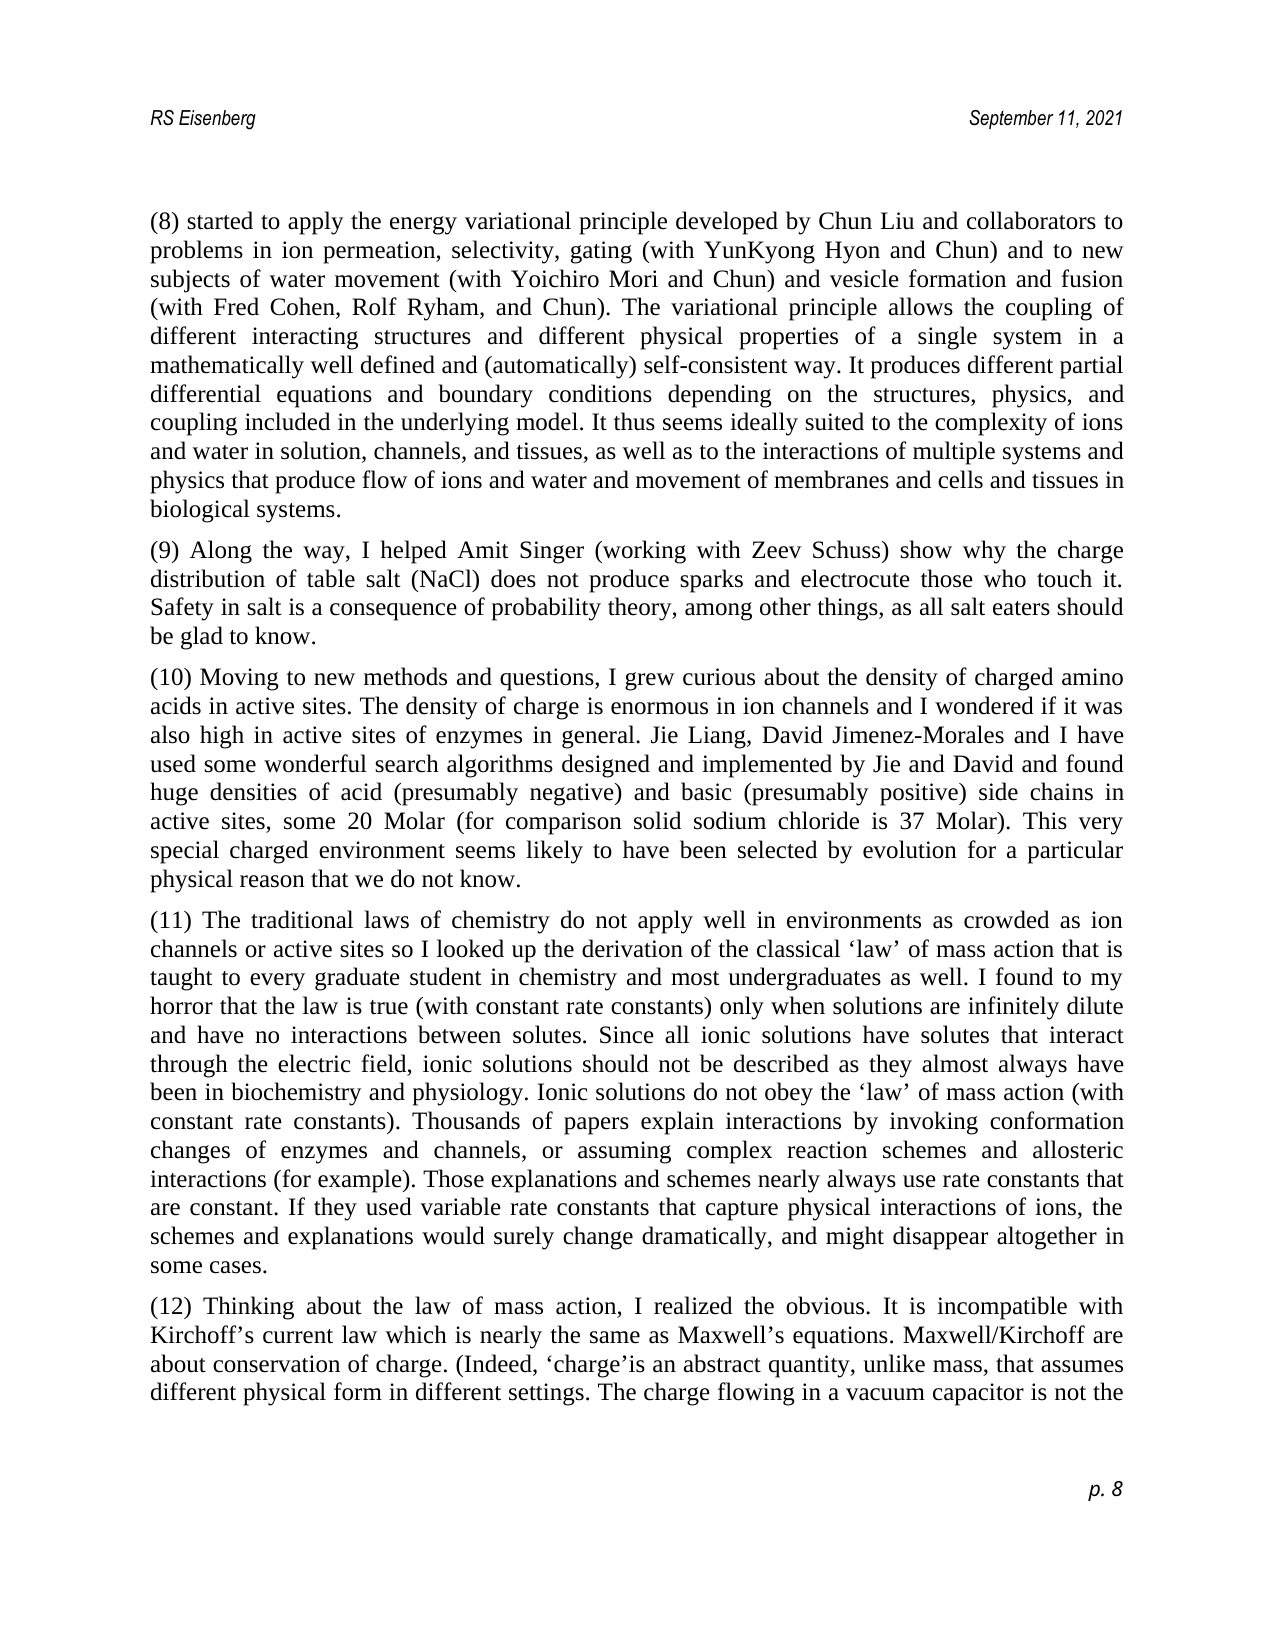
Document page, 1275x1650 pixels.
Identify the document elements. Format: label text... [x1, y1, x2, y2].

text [150, 1291, 1125, 1406]
text (9) Along the way, I helped Amit Singer (working with Zeev Schuss) show why the charge distribution of table salt (NaCl) does not produce sparks and electrocute those who touch it. Safety in salt is a consequence of probability theory, among other things, as all salt eaters should be glad to know. [150, 535, 1125, 650]
text (11) The traditional laws of chemistry do not apply well in environments as crowded as ion channels or active sites so I looked up the derivation of the classical ‘law’ of mass action that is taught to every graduate student in chemistry and most undergraduates as well. I found to my horror that the law is true (with constant rate constants) only when solutions are infinitely dilute and have no interactions between solutes. Since all ionic solutions have solutes that interact through the electric field, ionic solutions should not be described as they almost always have been in biochemistry and physiology. Ionic solutions do not obey the ‘law’ of mass action (with constant rate constants). Thousands of papers explain interactions by invoking conformation changes of enzymes and channels, or assuming complex reaction schemes and allosteric interactions (for example). Those explanations and schemes nearly always use rate constants that are constant. If they used variable rate constants that capture physical interactions of ions, the schemes and explanations would surely change dramatically, and might disappear altogether in some cases. [150, 905, 1125, 1279]
text (10) Moving to new methods and questions, I grew curious about the density of charged amino acids in active sites. The density of charge is enormous in ion channels and I wondered if it was also high in active sites of enzymes in general. Jie Liang, David Jimenez-Morales and I have used some wonderful search algorithms designed and implemented by Jie and David and found huge densities of acid (presumably negative) and basic (presumably positive) side chains in active sites, some 20 Molar (for comparison solid sodium chloride is 37 Molar). This very special charged environment seems likely to have been selected by evolution for a particular physical reason that we do not know. [150, 662, 1125, 892]
text (8) started to apply the energy variational principle developed by Chun Liu and collaborators to problems in ion permeation, selectivity, gating (with YunKyong Hyon and Chun) and to new subjects of water movement (with Yoichiro Mori and Chun) and vesicle formation and fusion (with Fred Cohen, Rolf Ryham, and Chun). The variational principle allows the coupling of different interacting structures and different physical properties of a single system in a mathematically well defined and (automatically) self-consistent way. It produces different partial differential equations and boundary conditions depending on the structures, physics, and coupling included in the underlying model. It thus seems ideally suited to the complexity of ions and water in solution, channels, and tissues, as well as to the interactions of multiple systems and physics that produce flow of ions and water and movement of membranes and cells and tissues in biological systems. [150, 206, 1125, 522]
